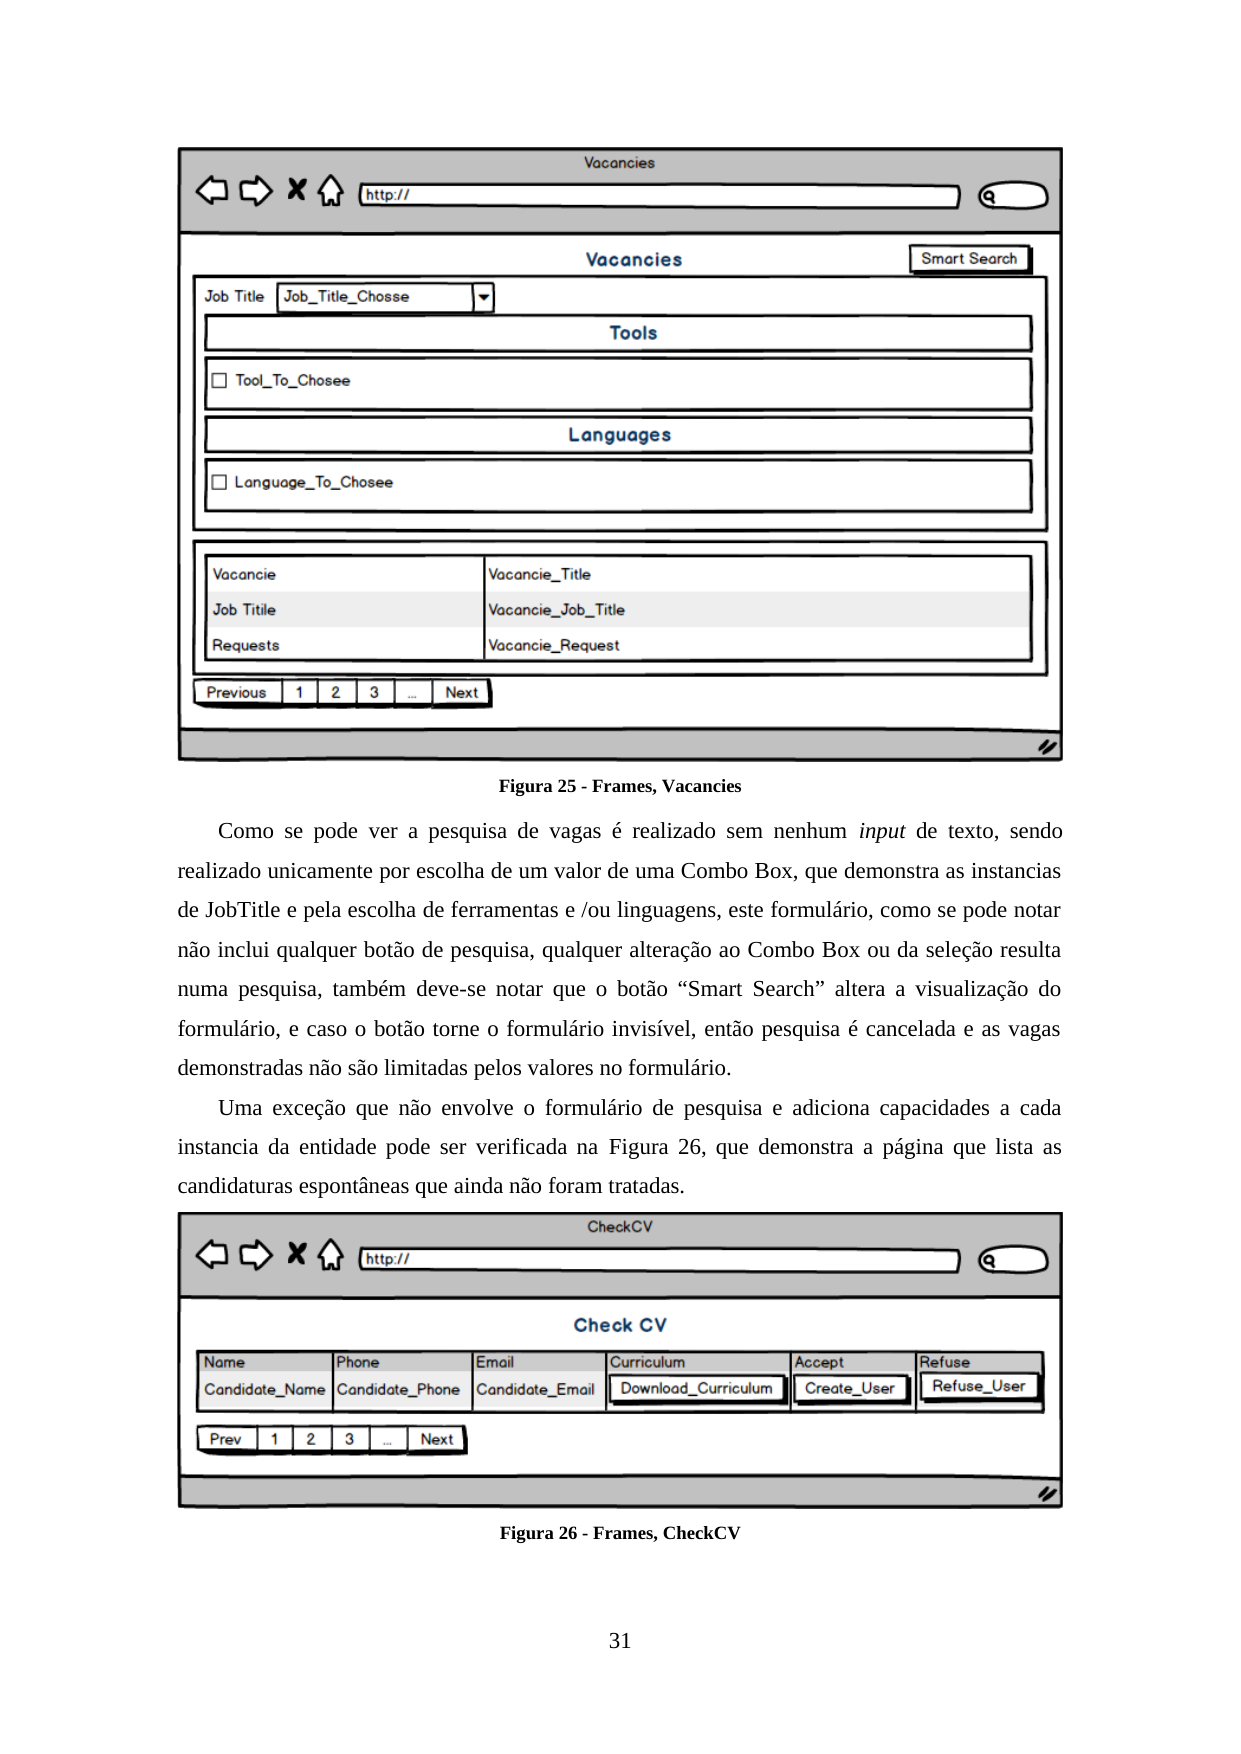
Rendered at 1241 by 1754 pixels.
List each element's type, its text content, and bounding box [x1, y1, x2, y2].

text Como se pode ver a pesquisa de vagas é realizado sem nenhum input de texto, sendo realizado unicamente por escolha de um valor de uma Combo Box, que demonstra as instancias de JobTitle e pela escolha de ferramentas e /ou linguagens, este formulário, como se pode notar não inclui qualquer botão de pesquisa, qualquer alteração ao Combo Box ou da seleção resulta numa pesquisa, também deve-se notar que o botão “Smart Search” altera a visualização do formulário, e caso o botão torne o formulário invisível, então pesquisa é cancelada e as vagas demonstradas não são limitadas pelos valores no formulário. [177, 817, 1063, 1081]
picture [177, 147, 1063, 762]
picture [177, 1212, 1063, 1509]
text Uma exceção que não envolve o formulário de pesquisa e adiciona capacidades a cada instancia da entidade pode ser verificada na Figura 26, que demonstra a página que lista as candidaturas espontâneas que ainda não foram tratadas. [177, 1094, 1063, 1199]
